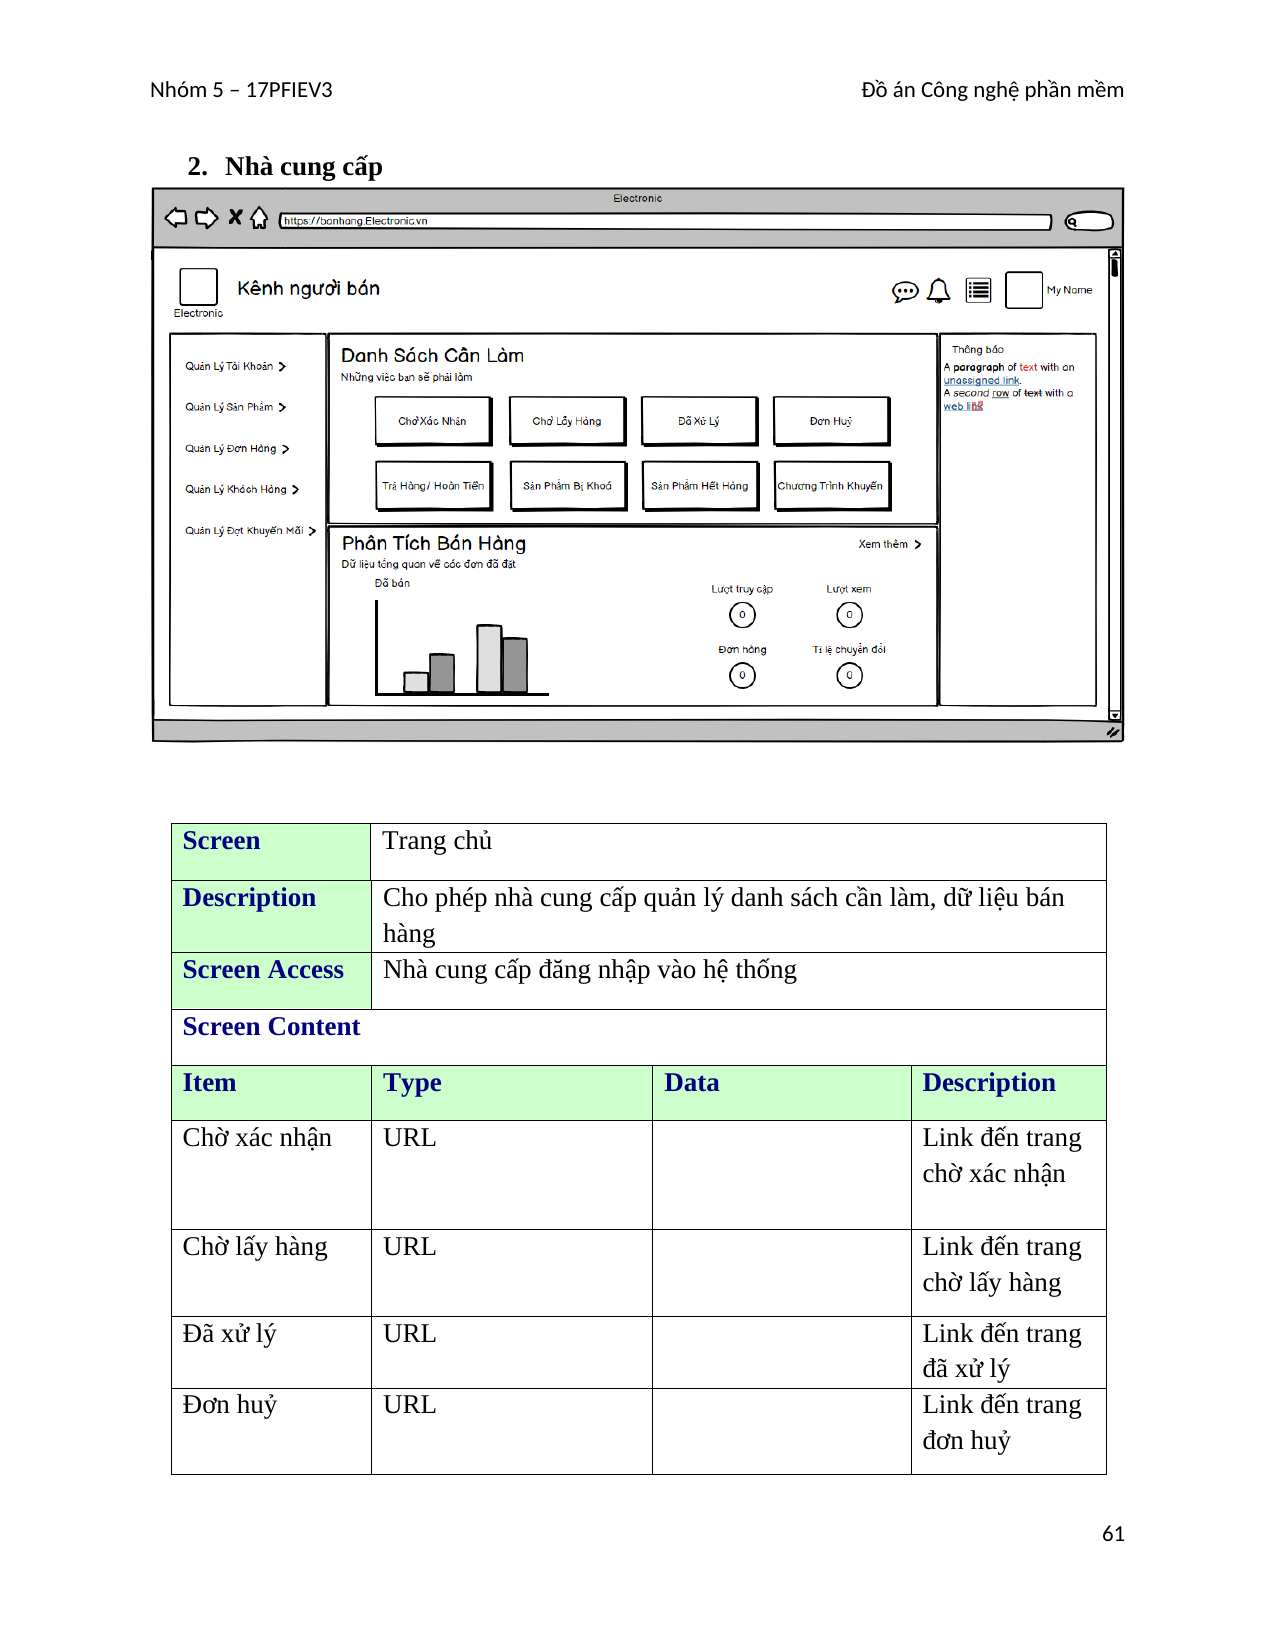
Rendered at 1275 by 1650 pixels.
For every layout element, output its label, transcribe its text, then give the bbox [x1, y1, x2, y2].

table_cell [653, 1230, 911, 1316]
table_cell URL [372, 1230, 652, 1316]
table_cell Chờ lấy hàng [172, 1230, 371, 1316]
table_cell URL [372, 1389, 652, 1474]
table_header Trang chủ [371, 824, 1106, 880]
table_cell Nhà cung cấp đăng nhập vào hệ thống [372, 953, 1106, 1008]
table_cell [653, 1389, 911, 1474]
table_cell Screen Content [172, 1010, 1106, 1065]
picture [150, 185, 1125, 745]
table_cell URL [372, 1121, 652, 1229]
table_cell Đã xử lý [172, 1317, 371, 1387]
table_cell Cho phép nhà cung cấp quản lý danh sách cần làm, dữ liệu bán hàng [372, 881, 1106, 952]
table_cell Link đến trang chờ lấy hàng [912, 1230, 1106, 1316]
table_cell Chờ xác nhận [172, 1121, 371, 1229]
table_cell Đơn huỷ [172, 1389, 371, 1474]
table_cell Link đến trang đơn huỷ [912, 1389, 1106, 1474]
table_cell Data [653, 1066, 911, 1120]
table_cell Link đến trang đã xử lý [912, 1317, 1106, 1387]
table_cell Link đến trang chờ xác nhận [912, 1121, 1106, 1229]
table_cell Description [172, 881, 371, 952]
table_cell [653, 1317, 911, 1387]
table_cell URL [372, 1317, 652, 1387]
table_cell [653, 1121, 911, 1229]
table_cell Screen Access [172, 953, 371, 1008]
table_cell Description [912, 1066, 1106, 1120]
table_cell Type [372, 1066, 652, 1120]
table_cell Item [172, 1066, 371, 1120]
subtitle Nhà cung cấp [187, 150, 1125, 181]
table_header Screen [172, 824, 370, 880]
